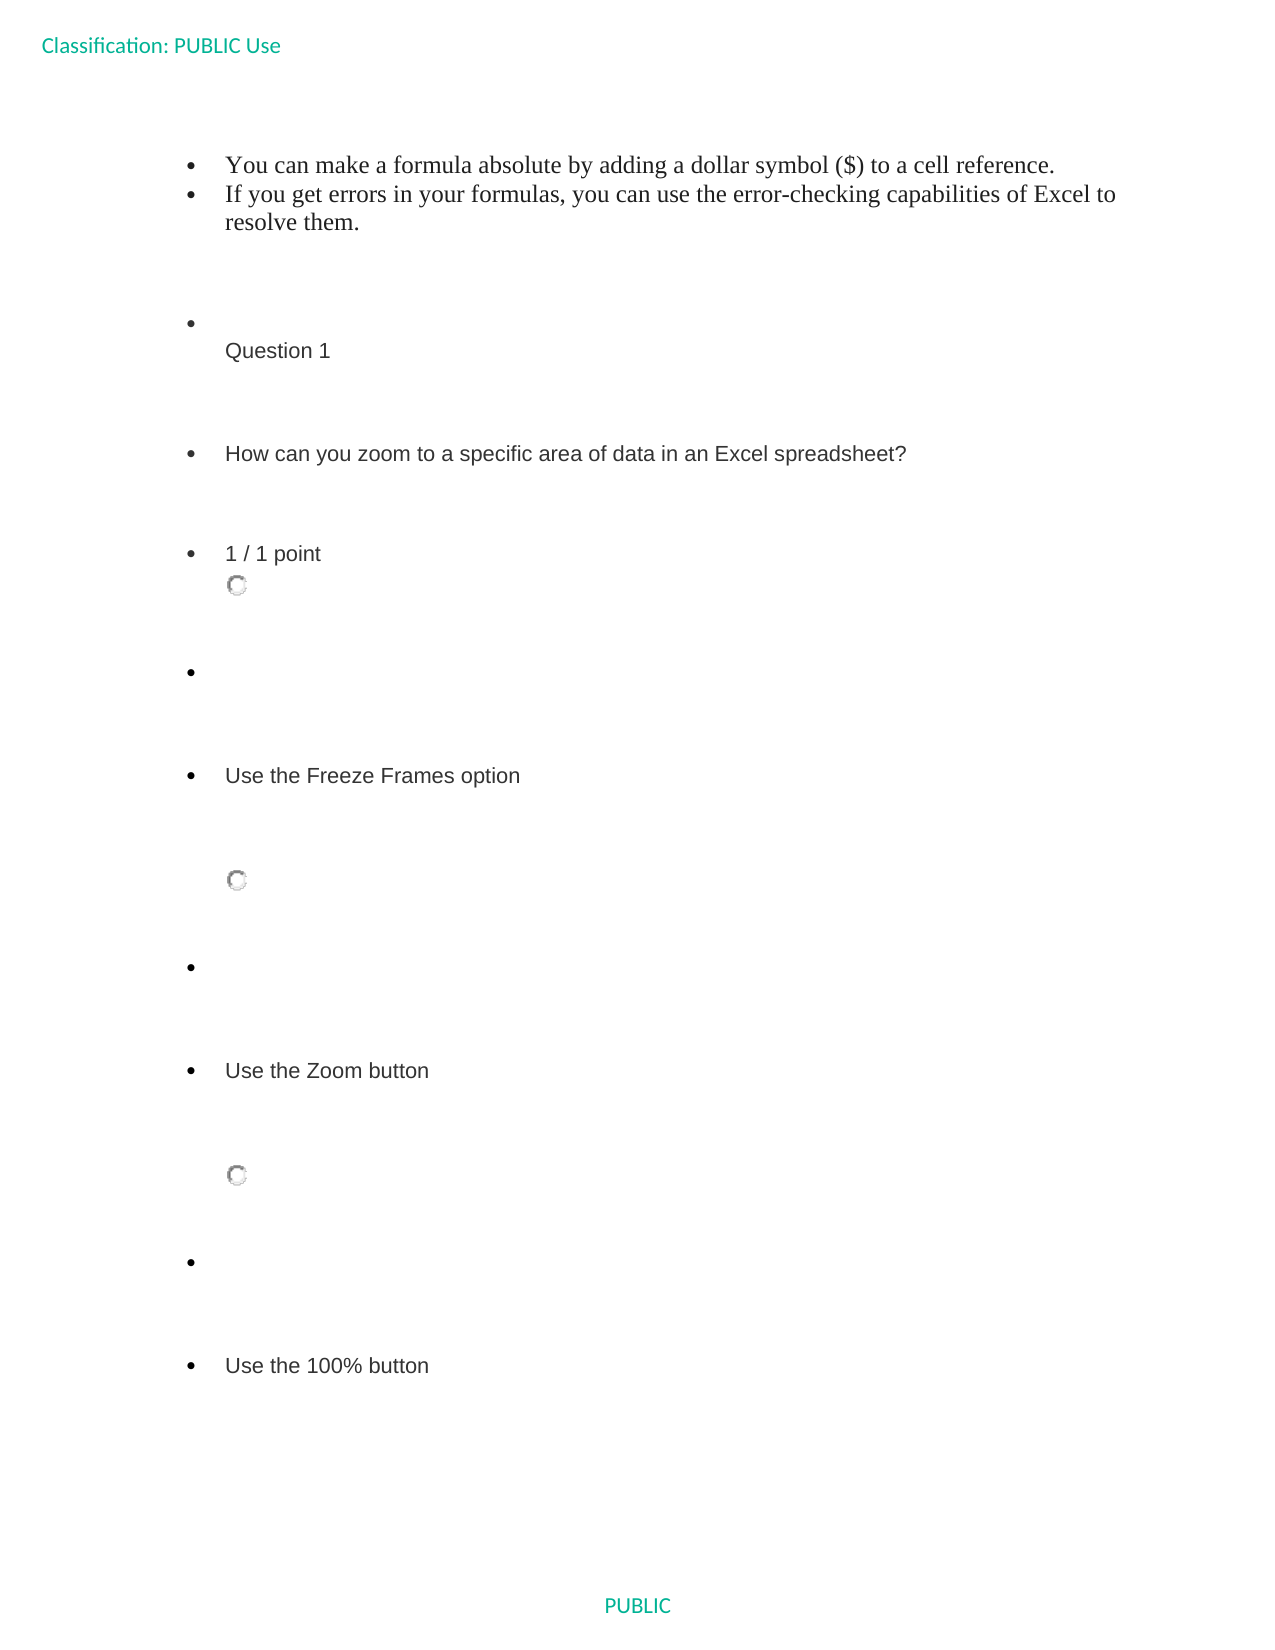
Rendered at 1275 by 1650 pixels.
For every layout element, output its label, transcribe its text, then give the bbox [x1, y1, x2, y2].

list How can you zoom to a specific area of data in an Excel spreadsheet? [187, 441, 1125, 466]
list 1 / 1 point [187, 541, 1125, 566]
list Question 1 [187, 311, 1125, 364]
list You can make a formula absolute by adding a dollar symbol ($) to a cell reference. [187, 150, 1125, 179]
list If you get errors in your formulas, you can use the error-checking capabilities of Excel to resolve them. [187, 179, 1125, 236]
list Use the 100% button [187, 1353, 1125, 1378]
list Use the Zoom button [187, 1058, 1125, 1083]
list Use the Freeze Frames option [187, 763, 1125, 788]
